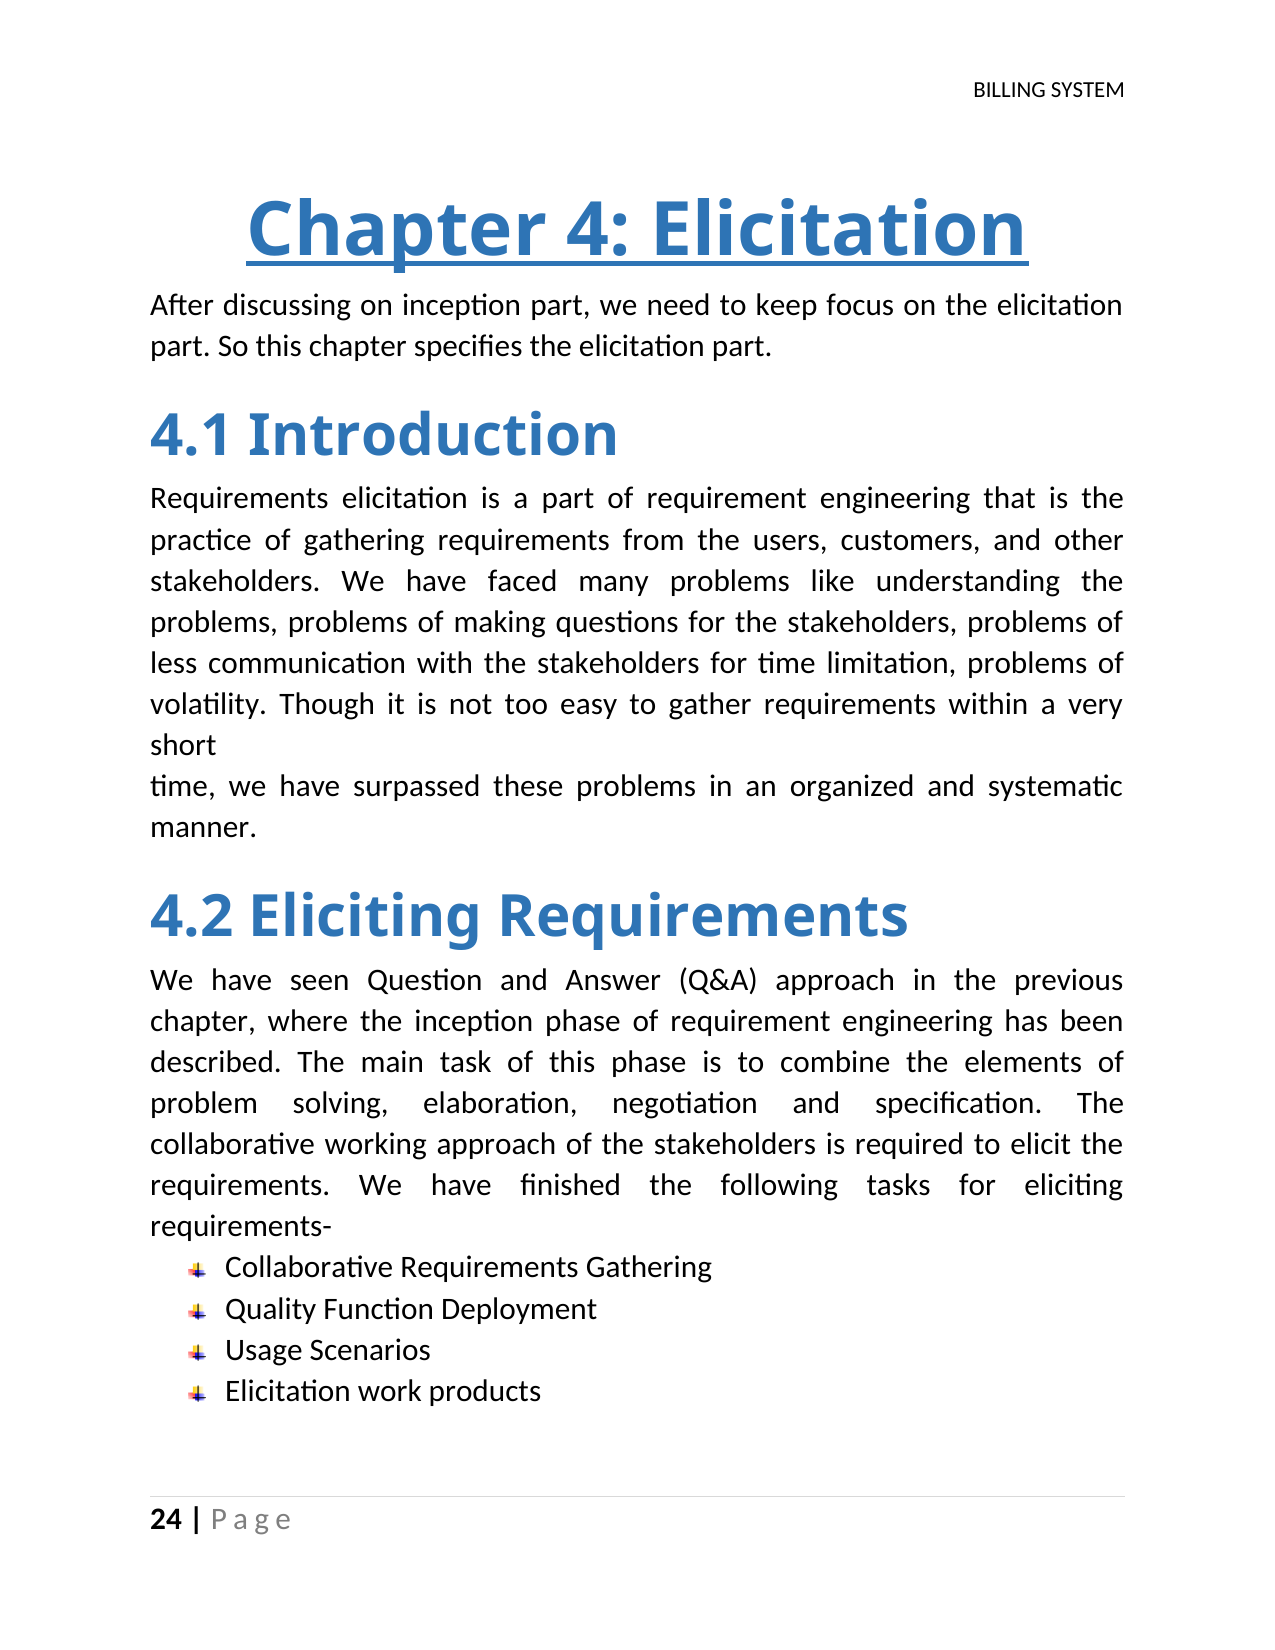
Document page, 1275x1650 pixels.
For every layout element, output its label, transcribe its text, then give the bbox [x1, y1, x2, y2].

subtitle Chapter 4: Elicitation [150, 175, 1125, 277]
list Elicitation work products [187, 1371, 1125, 1409]
text We have seen Question and Answer (Q&A) approach in the previous chapter, where the inception phase of requirement engineering has been described. The main task of this phase is to combine the elements of problem solving, elaboration, negotiation and specification. The collaborative working approach of the stakeholders is required to elicit the requirements. We have finished the following tasks for eliciting requirements- [150, 959, 1125, 1244]
text After discussing on inception part, we need to keep focus on the elicitation part. So this chapter specifies the elicitation part. [150, 285, 1125, 364]
picture [188, 1384, 206, 1402]
picture [188, 1261, 206, 1278]
list Collaborative Requirements Gathering [187, 1248, 1125, 1286]
picture [188, 1302, 206, 1320]
text Requirements elicitation is a part of requirement engineering that is the practice of gathering requirements from the users, customers, and other stakeholders. We have faced many problems like understanding the problems, problems of making questions for the stakeholders, problems of less communication with the stakeholders for time limitation, problems of volatility. Though it is not too easy to gather requirements within a very short time, we have surpassed these problems in an organized and systematic manner. [150, 478, 1125, 846]
picture [188, 1343, 206, 1361]
subtitle 4.2 Eliciting Requirements [150, 874, 1125, 953]
list Quality Function Deployment [187, 1289, 1125, 1327]
subtitle 4.1 Introduction [150, 393, 1125, 472]
list Usage Scenarios [187, 1330, 1125, 1368]
